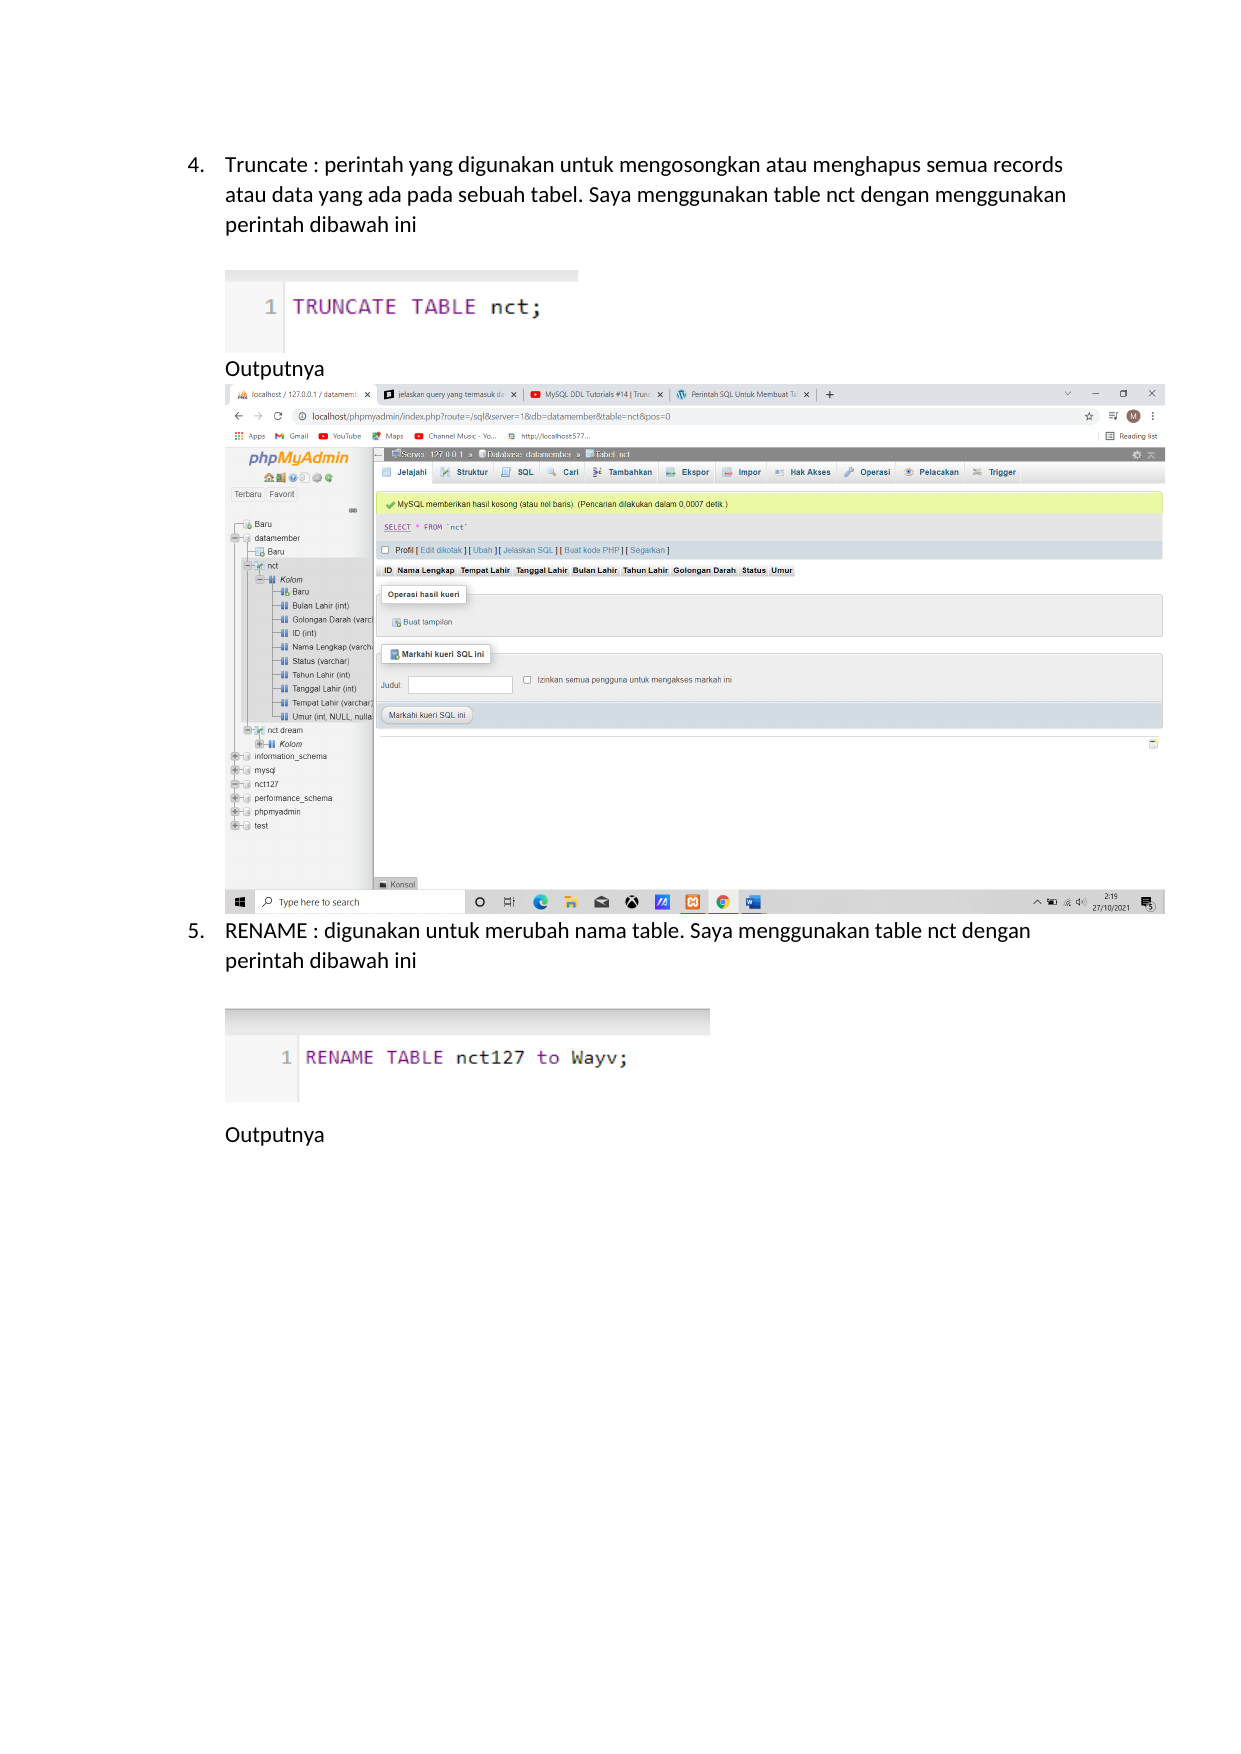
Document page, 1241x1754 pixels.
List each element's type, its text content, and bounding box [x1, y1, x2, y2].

text Outputnya [150, 1120, 1090, 1148]
picture [225, 1006, 711, 1102]
list RENAME : digunakan untuk merubah nama table. Saya menggunakan table nct dengan perintah dibawah ini [187, 916, 1090, 974]
picture [225, 384, 1166, 914]
picture [225, 270, 579, 353]
list Outputnya [225, 354, 1090, 382]
list Truncate : perintah yang digunakan untuk mengosongkan atau menghapus semua records atau data yang ada pada sebuah tabel. Saya menggunakan table nct dengan menggunakan perintah dibawah ini [187, 150, 1090, 238]
